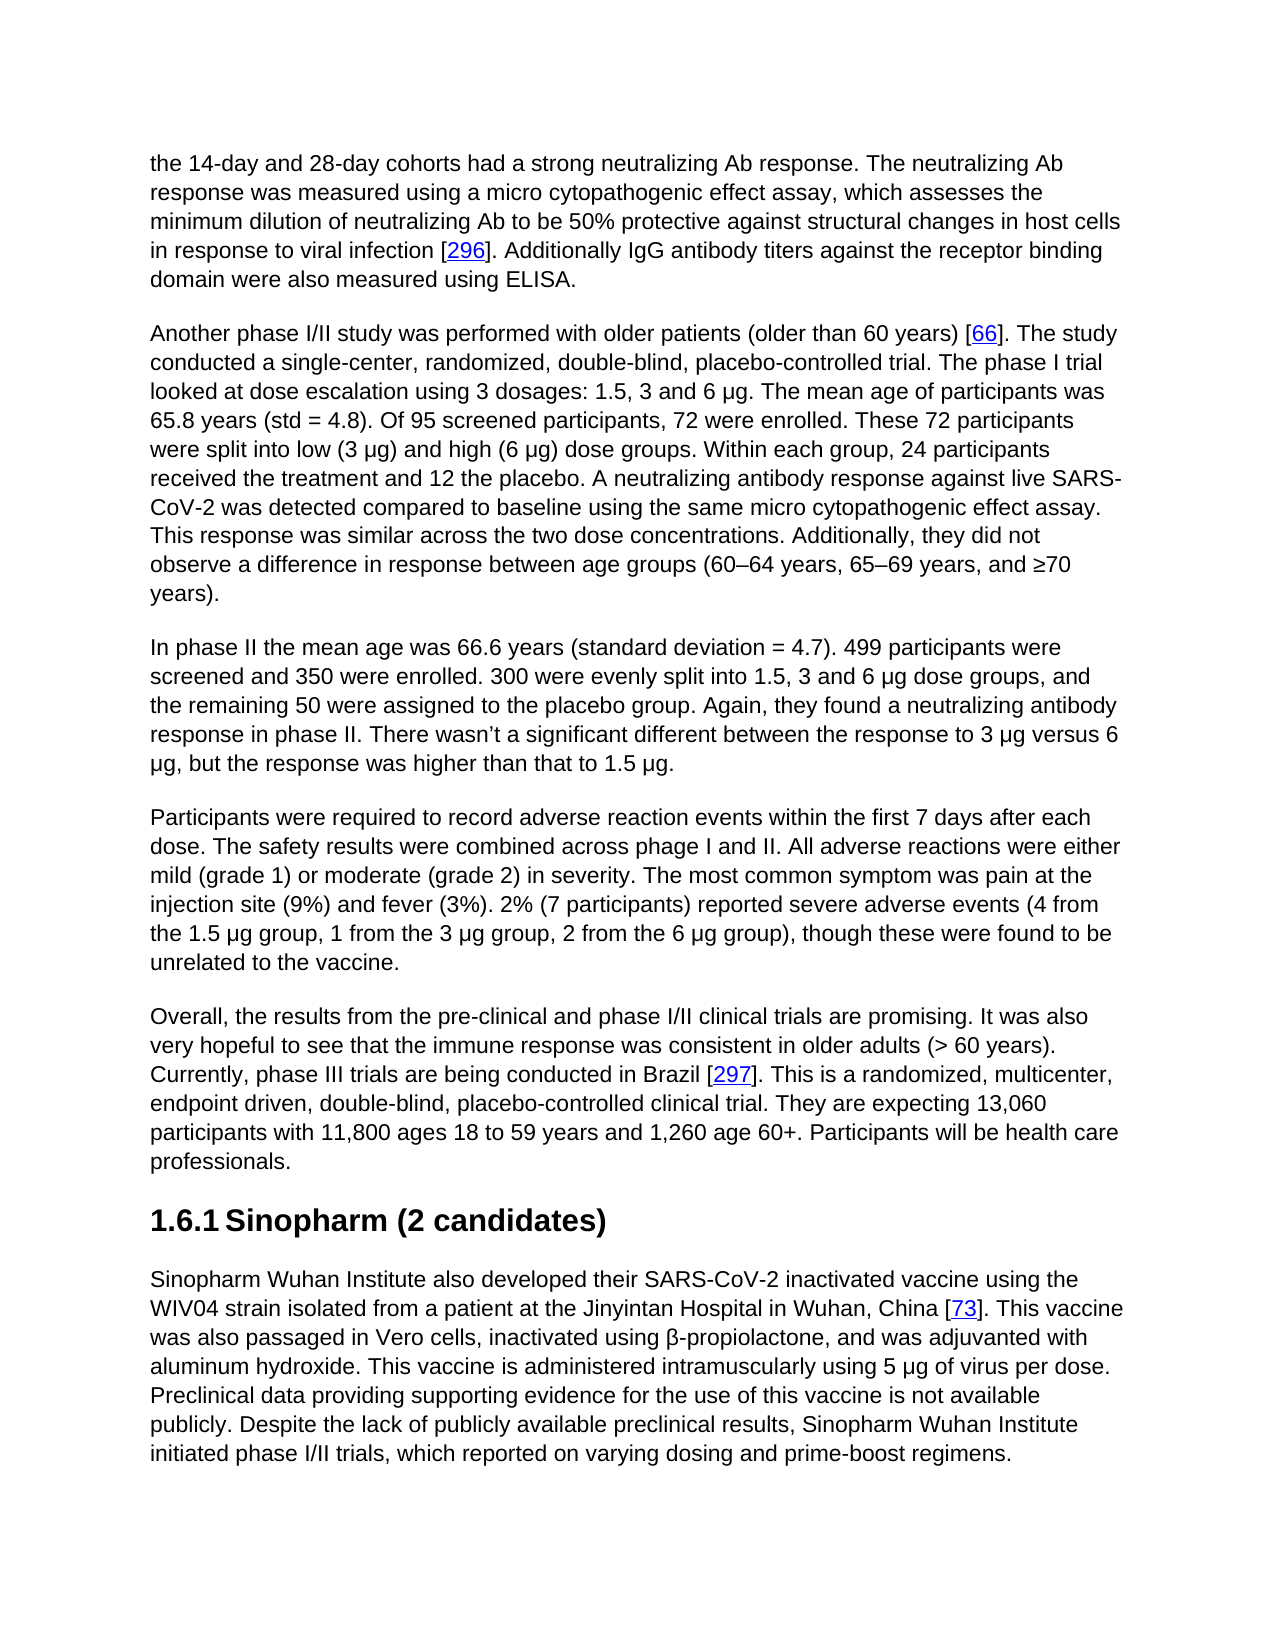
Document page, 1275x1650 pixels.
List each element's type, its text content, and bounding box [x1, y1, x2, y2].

text Participants were required to record adverse reaction events within the first 7 days after each dose. The safety results were combined across phage I and II. All adverse reactions were either mild (grade 1) or moderate (grade 2) in severity. The most common symptom was pain at the injection site (9%) and fever (3%). 2% (7 participants) reported severe adverse events (4 from the 1.5 μg group, 1 from the 3 μg group, 2 from the 6 μg group), though these were found to be unrelated to the vaccine. [150, 804, 1125, 975]
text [150, 150, 1125, 292]
text Another phase I/II study was performed with older patients (older than 60 years) [66]. The study conducted a single-center, randomized, double-blind, placebo-controlled trial. The phase I trial looked at dose escalation using 3 dosages: 1.5, 3 and 6 μg. The mean age of participants was 65.8 years (std = 4.8). Of 95 screened participants, 72 were enrolled. These 72 participants were split into low (3 μg) and high (6 μg) dose groups. Within each group, 24 participants received the treatment and 12 the placebo. A neutralizing antibody response against live SARS-CoV-2 was detected compared to baseline using the same micro cytopathogenic effect assay. This response was similar across the two dose concentrations. Additionally, they did not observe a difference in response between age groups (60–64 years, 65–69 years, and ≥70 years). [150, 320, 1125, 607]
text In phase II the mean age was 66.6 years (standard deviation = 4.7). 499 participants were screened and 350 were enrolled. 300 were evenly split into 1.5, 3 and 6 μg dose groups, and the remaining 50 were assigned to the placebo group. Again, they found a neutralizing antibody response in phase II. There wasn’t a significant different between the response to 3 μg versus 6 μg, but the response was higher than that to 1.5 μg. [150, 634, 1125, 777]
text Overall, the results from the pre-clinical and phase I/II clinical trials are promising. It was also very hopeful to see that the immune response was consistent in older adults (> 60 years). Currently, phase III trials are being conducted in Brazil [297]. This is a randomized, multicenter, endpoint driven, double-blind, placebo-controlled clinical trial. They are expecting 13,060 participants with 11,800 ages 18 to 59 years and 1,260 age 60+. Participants will be health care professionals. [150, 1003, 1125, 1174]
subtitle 1.6.1 Sinopharm (2 candidates) [150, 1202, 1125, 1238]
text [150, 1266, 1125, 1466]
